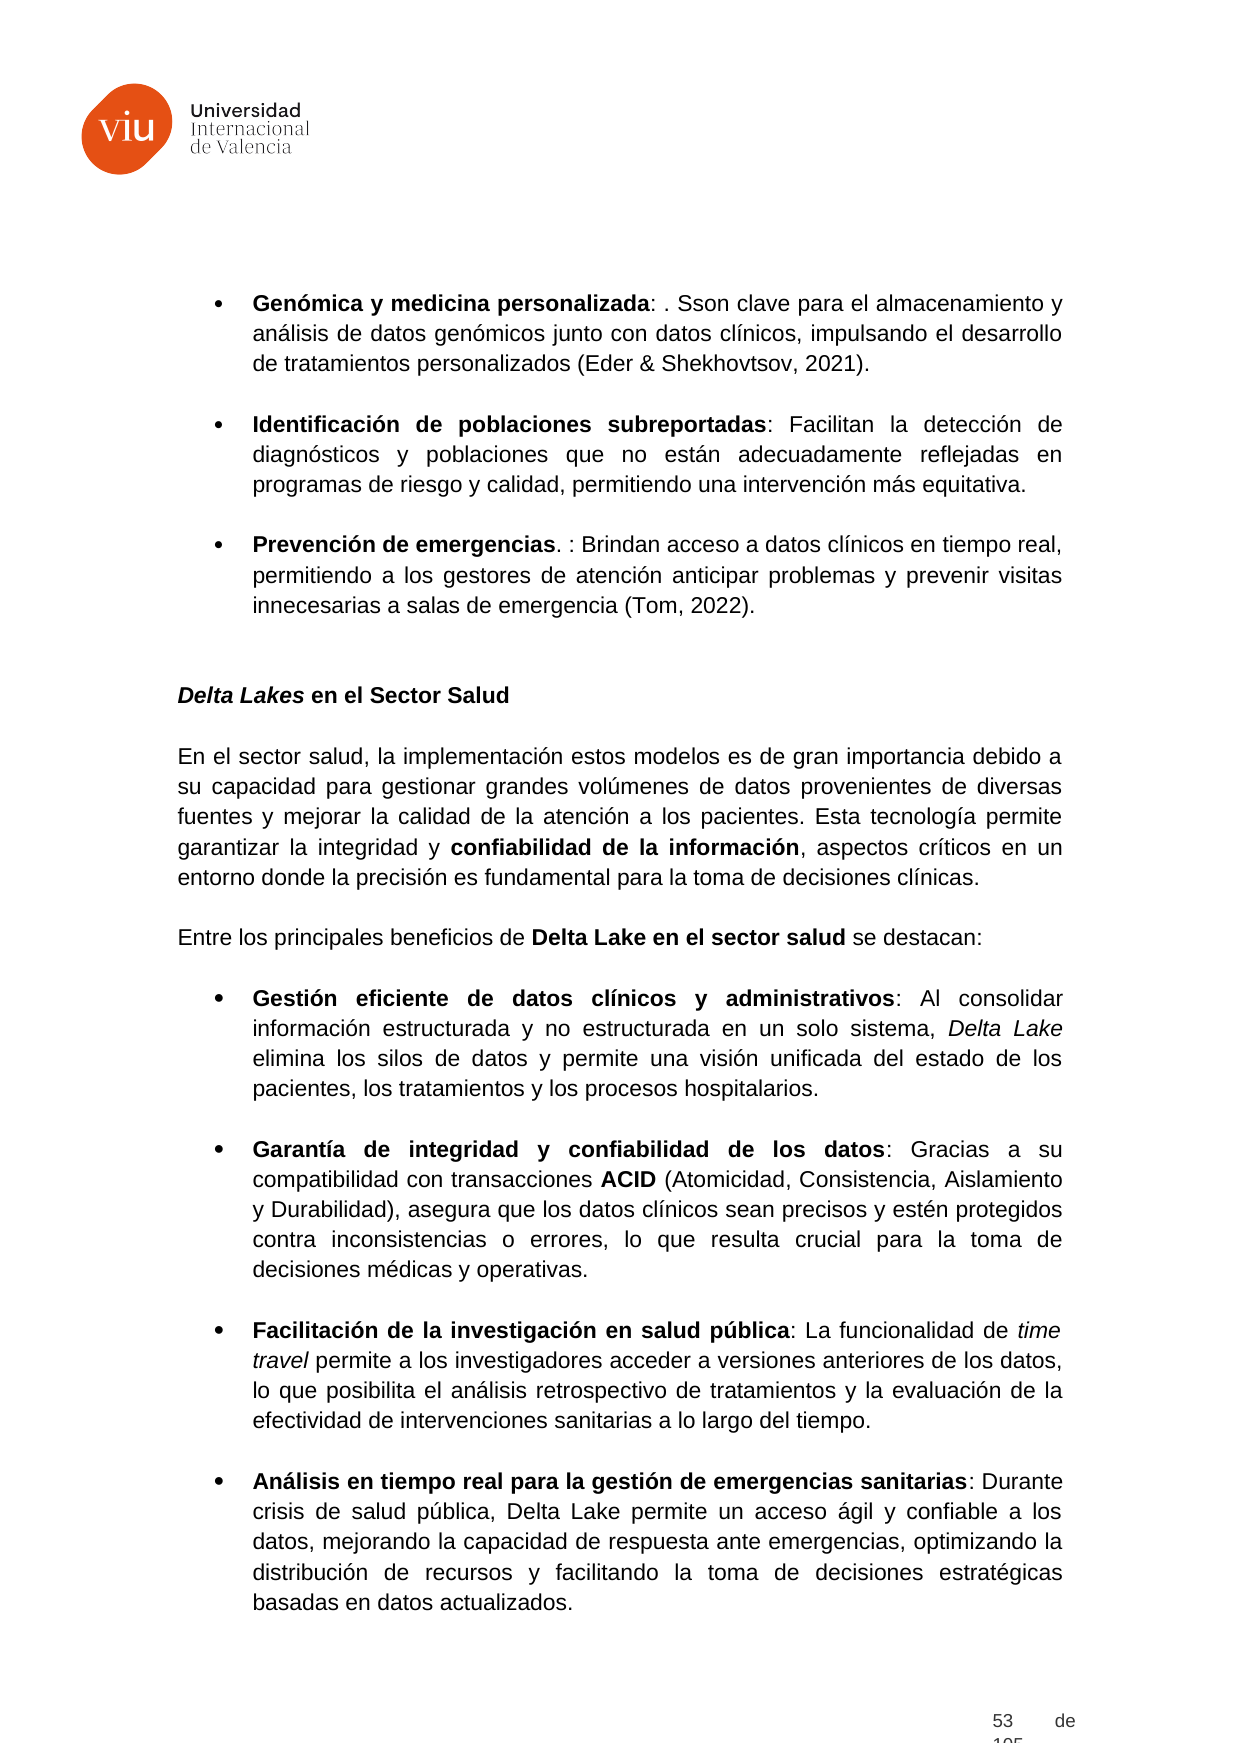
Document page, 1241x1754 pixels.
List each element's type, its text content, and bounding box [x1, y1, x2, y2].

list Prevención de emergenciasBrindan acceso a datos clínicos en tiempo real, permitiendo a los gestores de atención anticipar problemas y prevenir visitas innecesarias a salas de emergencia (Tom, 2022). [215, 531, 1063, 618]
list Genómica y medicina personalizadaon clave para el almacenamiento y análisis de datos genómicos junto con datos clínicos, impulsando el desarrollo de tratamientos personalizados (Eder & Shekhovtsov, 2021). [215, 290, 1063, 377]
picture [60, 62, 330, 197]
